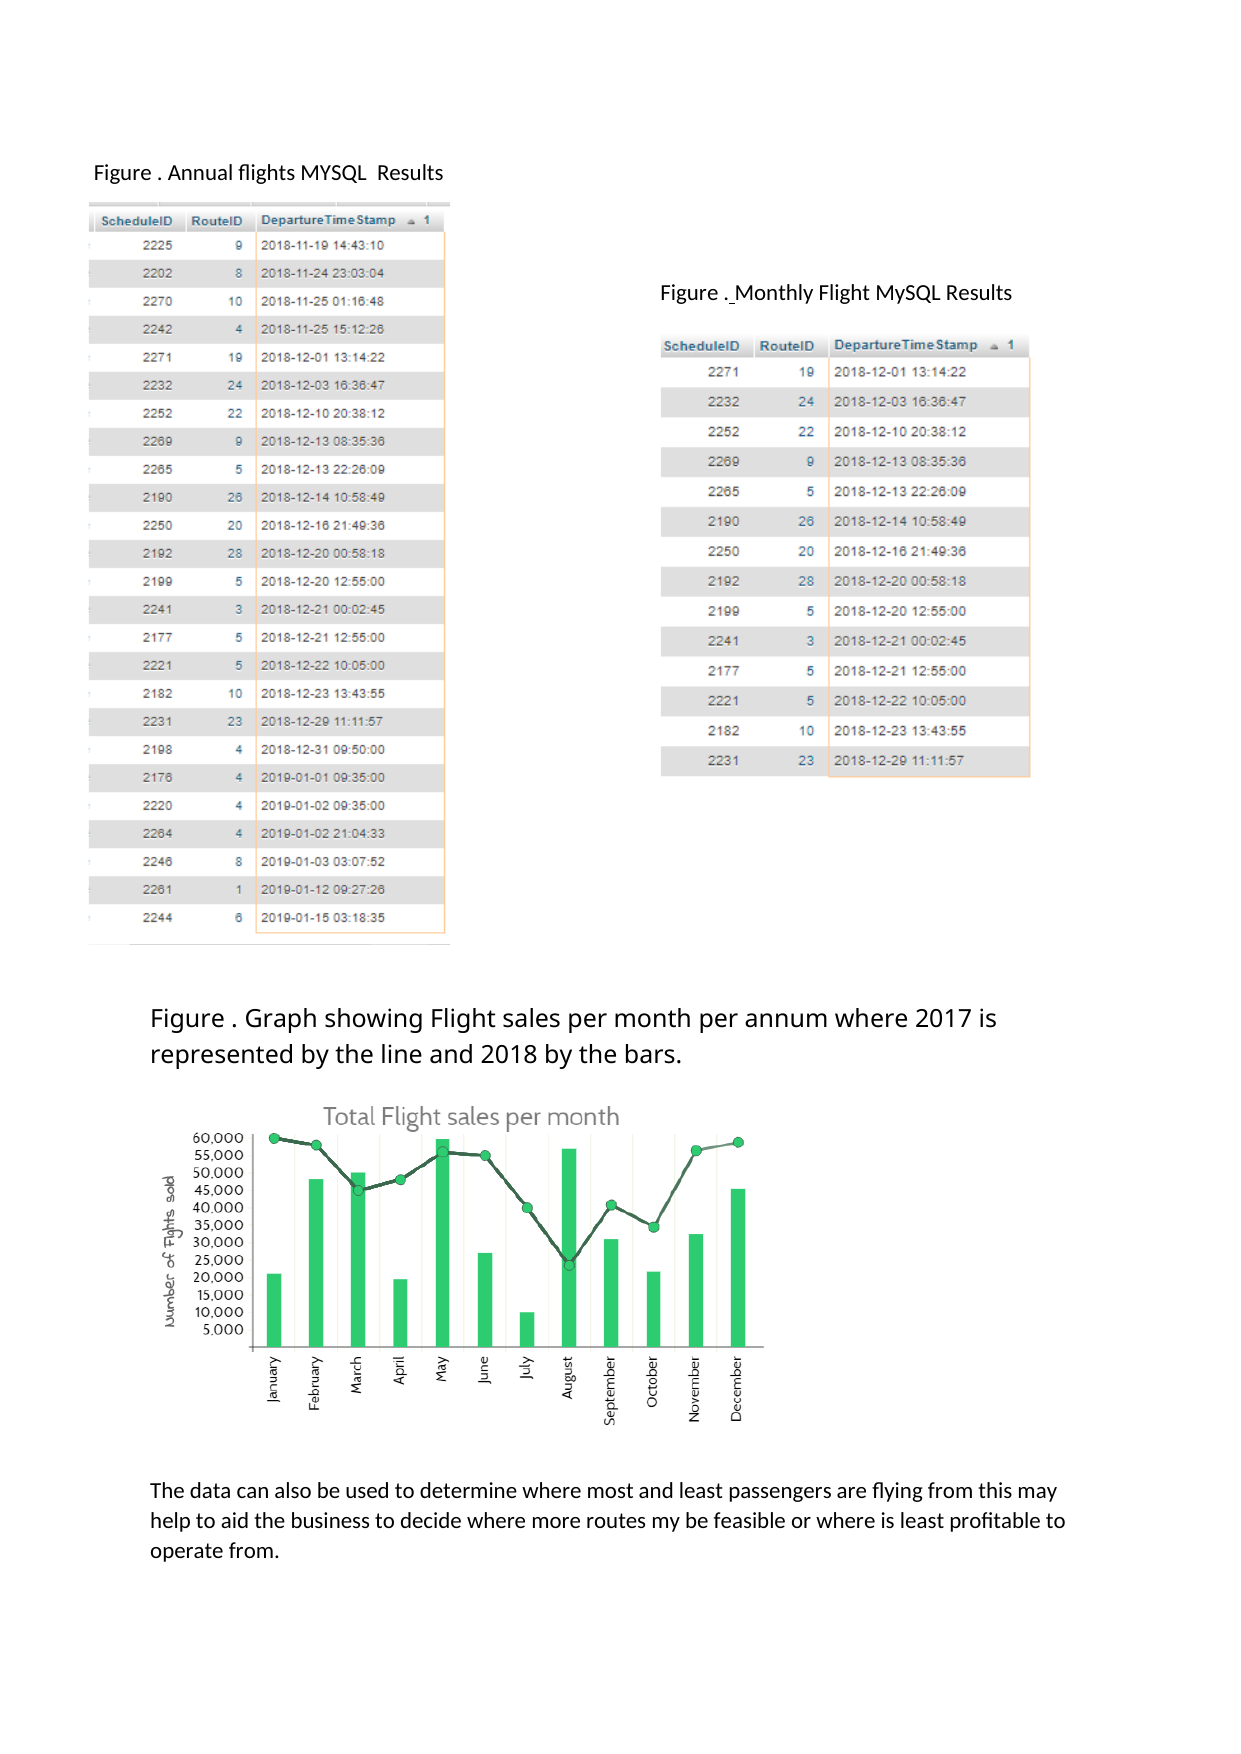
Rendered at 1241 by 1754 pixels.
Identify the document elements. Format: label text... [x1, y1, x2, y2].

picture [660, 324, 1040, 781]
text The data can also be used to determine where most and least passengers are flying from this may help to aid the business to decide where more routes my be feasible or where is least profitable to operate from. [150, 1476, 1090, 1564]
picture [88, 202, 451, 945]
picture [150, 1090, 792, 1457]
text Figure . Graph showing Flight sales per month per annum where 2017 is represented by the line and 2018 by the bars. [150, 1000, 1090, 1071]
